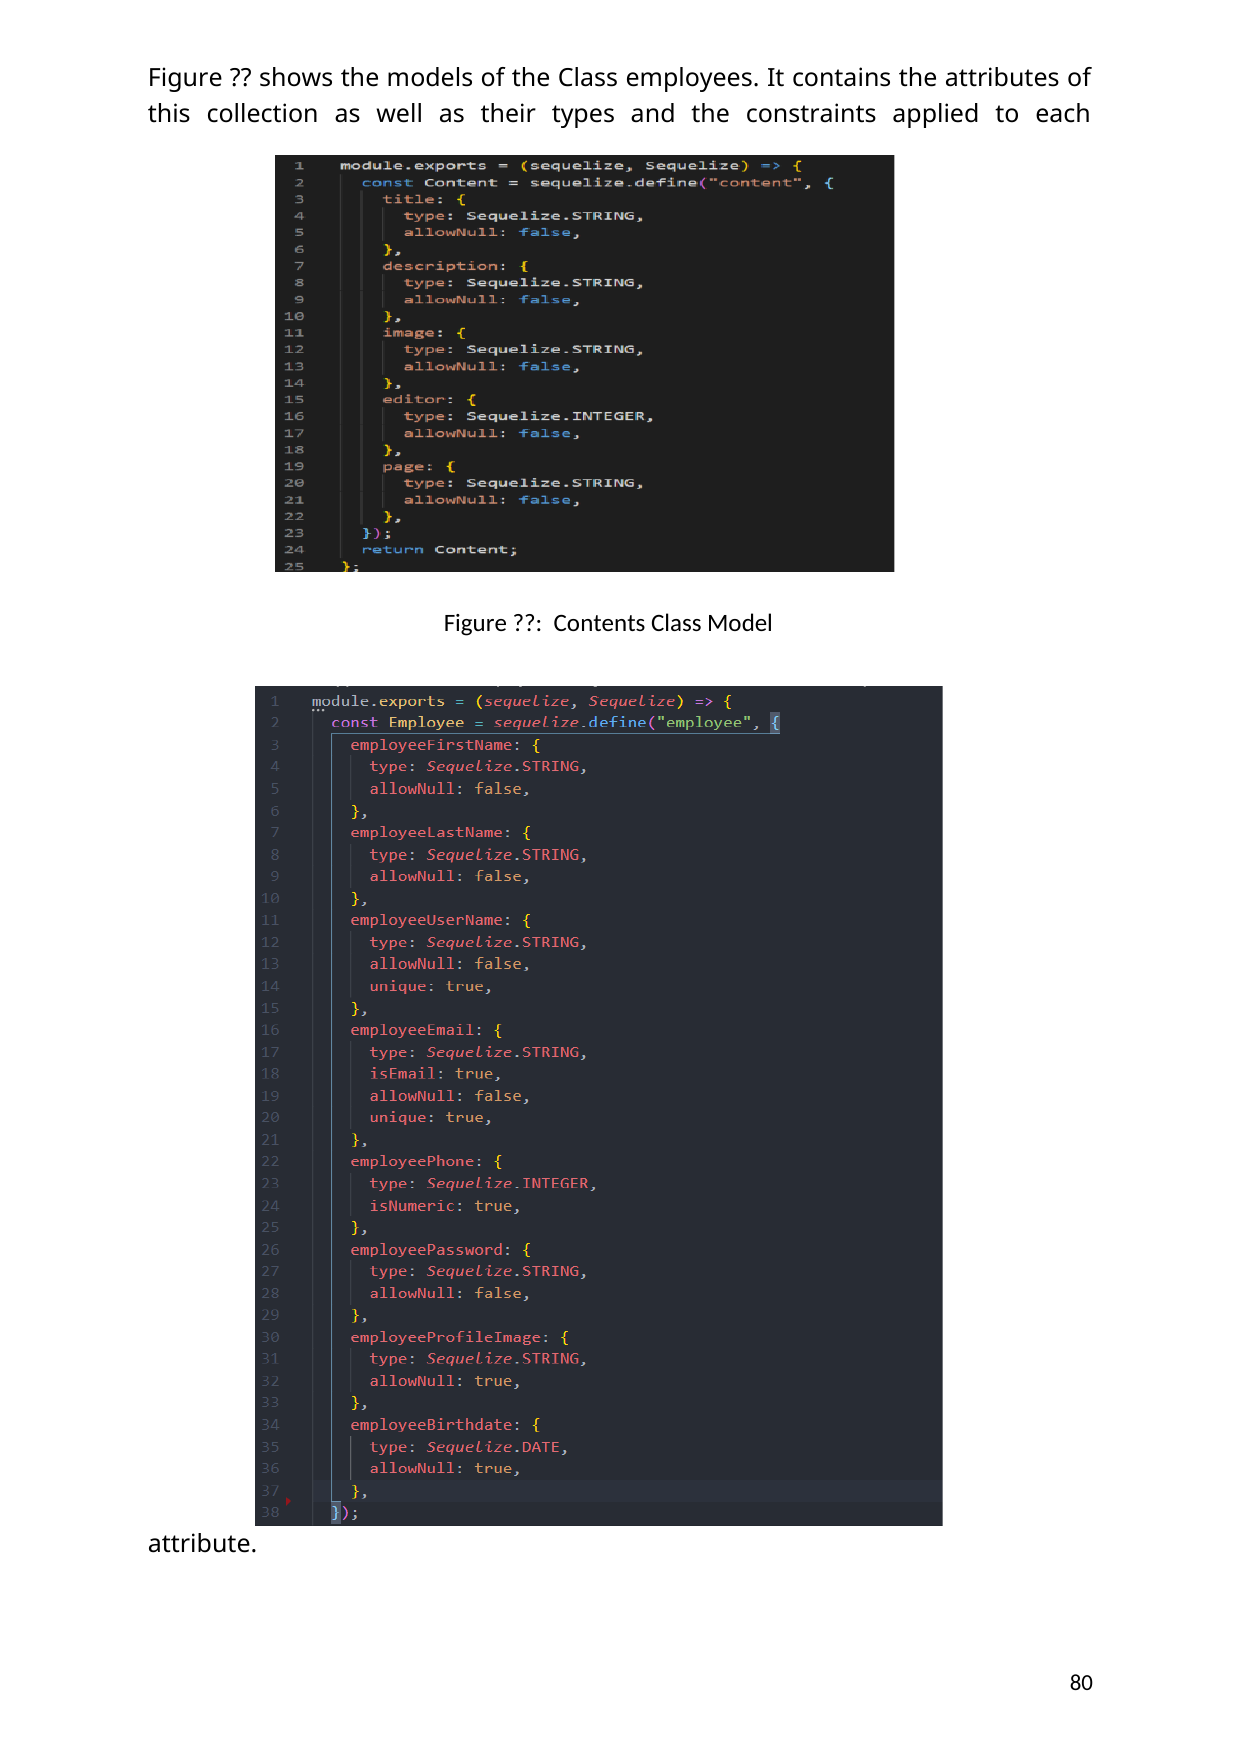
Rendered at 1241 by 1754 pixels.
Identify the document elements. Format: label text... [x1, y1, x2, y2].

picture [255, 686, 943, 1526]
picture [275, 155, 895, 572]
